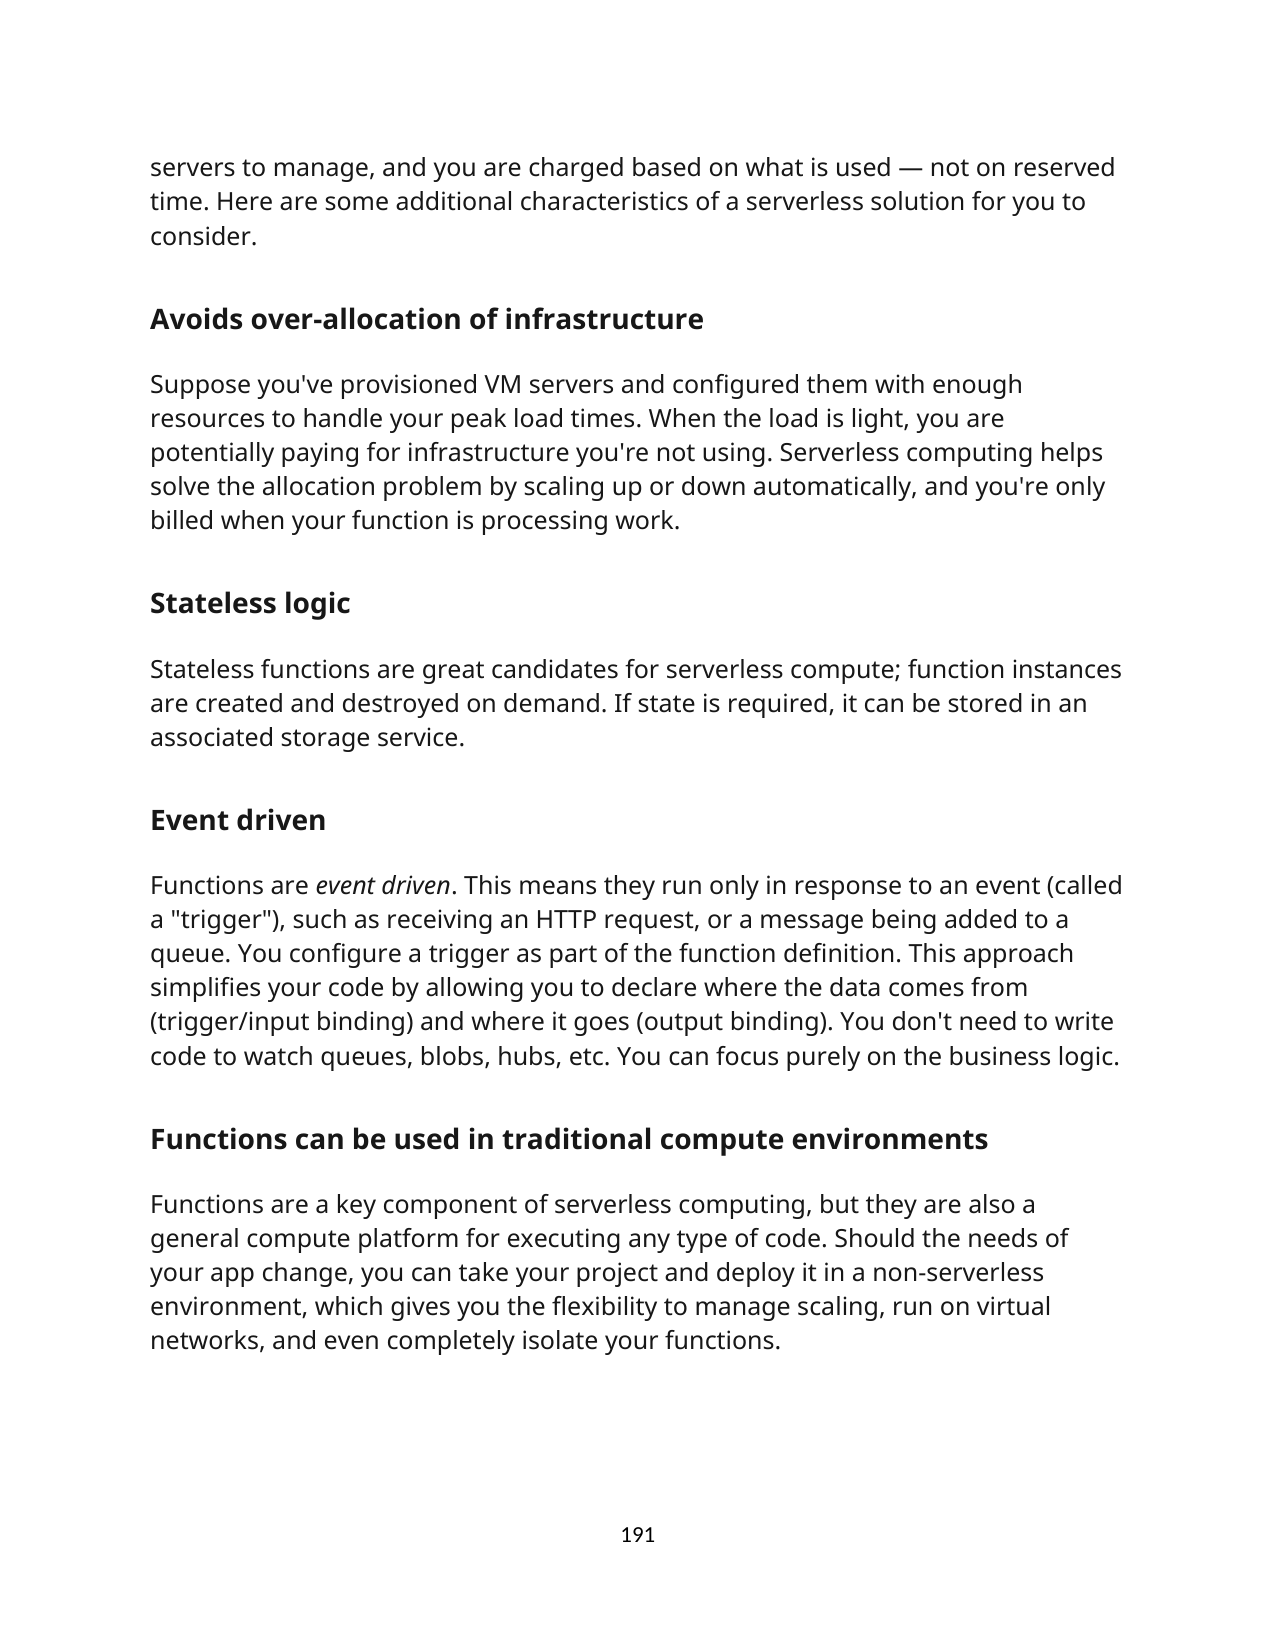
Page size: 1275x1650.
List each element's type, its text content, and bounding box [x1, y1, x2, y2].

text Functions are event driven. This means they run only in response to an event (called a "trigger"), such as receiving an HTTP request, or a message being added to a queue. You configure a trigger as part of the function definition. This approach simplifies your code by allowing you to declare where the data comes from (trigger/input binding) and where it goes (output binding). You don't need to write code to watch queues, blobs, hubs, etc. You can focus purely on the business logic. [150, 868, 1125, 1072]
subtitle Avoids over-allocation of infrastructure [150, 299, 1125, 337]
subtitle Stateless logic [150, 584, 1125, 622]
text Stateless functions are great candidates for serverless compute; function instances are created and destroyed on demand. If state is required, it can be stored in an associated storage service. [150, 651, 1125, 753]
subtitle Event driven [150, 800, 1125, 839]
subtitle Functions can be used in traditional compute environments [150, 1119, 1125, 1157]
text Suppose you've provisioned VM servers and configured them with enough resources to handle your peak load times. When the load is light, you are potentially paying for infrastructure you're not using. Serverless computing helps solve the allocation problem by scaling up or down automatically, and you're only billed when your function is processing work. [150, 367, 1125, 537]
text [150, 150, 1125, 252]
text Functions are a key component of serverless computing, but they are also a general compute platform for executing any type of code. Should the needs of your app change, you can take your project and deploy it in a non-serverless environment, which gives you the flexibility to manage scaling, run on virtual networks, and even completely isolate your functions. [150, 1187, 1125, 1357]
